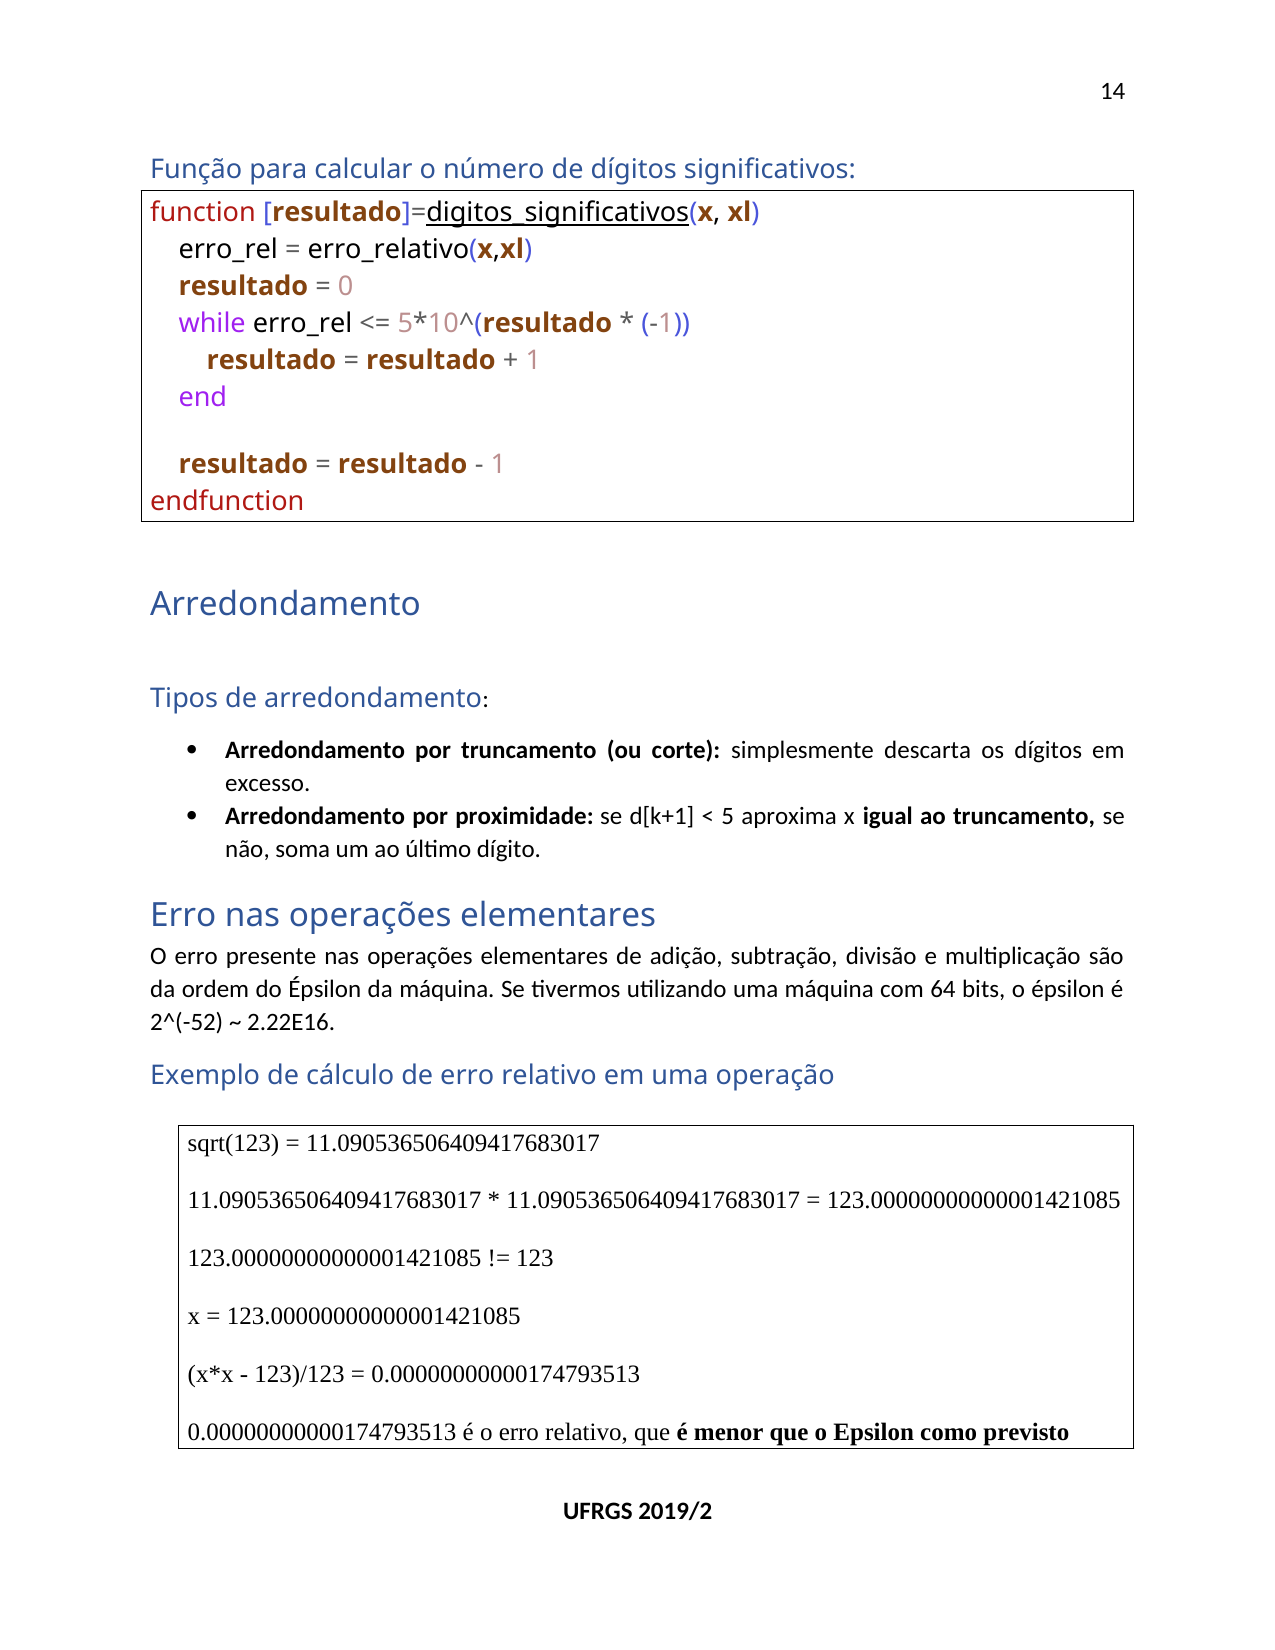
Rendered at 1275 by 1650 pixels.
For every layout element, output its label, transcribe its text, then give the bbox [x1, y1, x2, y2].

text Tipos de arredondamento: [150, 678, 1125, 715]
text x = 123.00000000000001421085 [179, 1298, 1133, 1330]
text 11.090536506409417683017 * 11.090536506409417683017 = 123.00000000000001421085 [179, 1182, 1133, 1214]
text 0.00000000000174793513 é o erro relativo, que é menor que o Epsilon como previsto [179, 1414, 1133, 1448]
subtitle Exemplo de cálculo de erro relativo em uma operação [150, 1056, 1125, 1092]
list Arredondamento por proximidade: se d[k+1] < 5 aproxima x igual ao truncamento, se não, soma um ao último dígito. [187, 800, 1125, 864]
subtitle Erro nas operações elementares [150, 891, 1125, 937]
list Arredondamento por truncamento (ou corte): simplesmente descarta os dígitos em excesso. [187, 734, 1125, 798]
subtitle Arredondamento [150, 579, 1125, 625]
text resultado = 0 [150, 267, 1125, 303]
text while erro_rel <= 5*10^(resultado * (-1)) [150, 303, 1125, 340]
text endfunction [142, 478, 1133, 521]
text O erro presente nas operações elementares de adição, subtração, divisão e multiplicação são da ordem do Épsilon da máquina. Se tivermos utilizando uma máquina com 64 bits, o épsilon é 2^(-52) ~ 2.22E16. [150, 940, 1125, 1036]
text (x*x - 123)/123 = 0.00000000000174793513 [179, 1356, 1133, 1388]
text resultado = resultado - 1 [150, 445, 1125, 478]
text end [150, 377, 1125, 414]
text resultado = resultado + 1 [150, 340, 1125, 377]
text function [resultado]=digitos_significativos(x, xl) [142, 191, 1133, 230]
text erro_rel = erro_relativo(x,xl) [150, 230, 1125, 267]
text 123.00000000000001421085 != 123 [179, 1240, 1133, 1272]
text sqrt(123) = 11.090536506409417683017 [179, 1126, 1133, 1156]
subtitle Função para calcular o número de dígitos significativos: [150, 150, 1125, 187]
